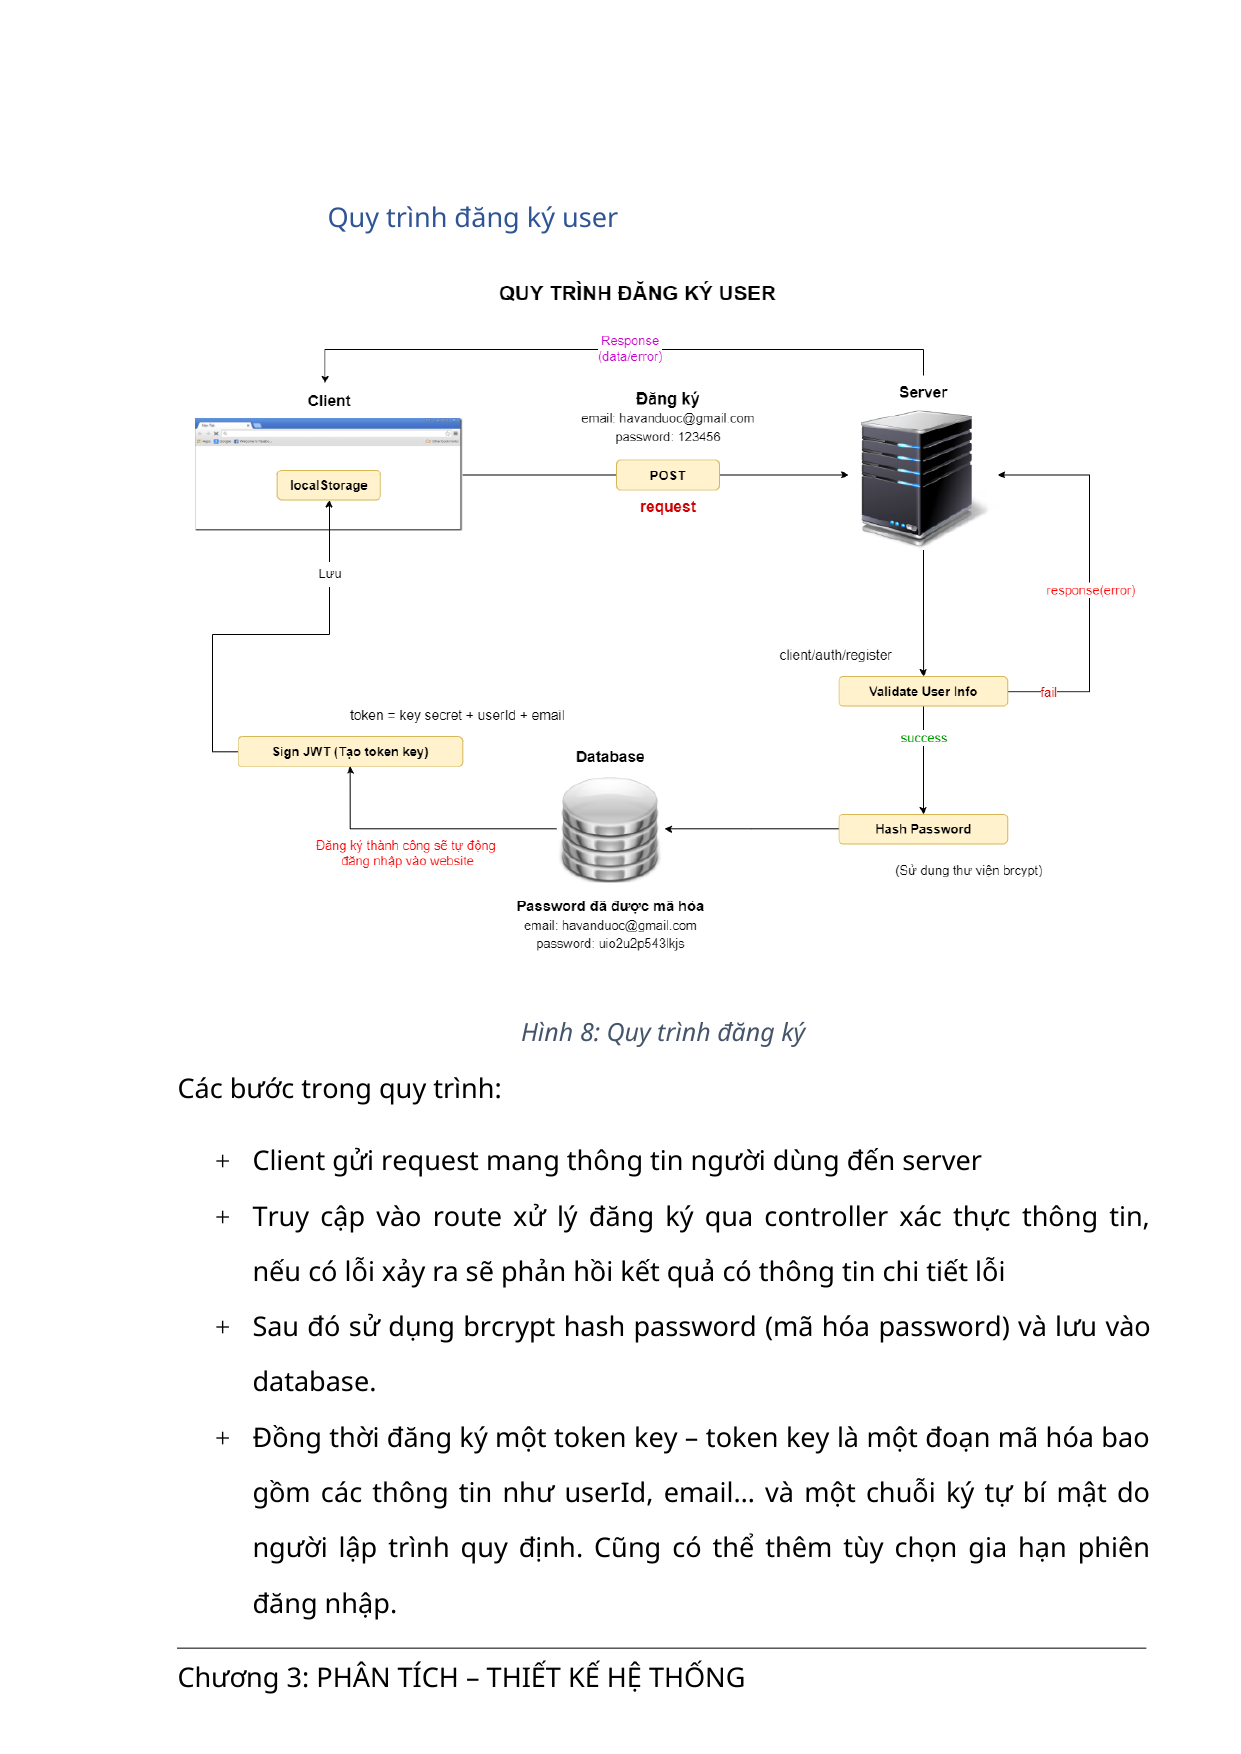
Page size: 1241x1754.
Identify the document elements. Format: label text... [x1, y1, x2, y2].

text Các bước trong quy trình: [177, 1070, 1152, 1107]
subtitle Quy trình đăng ký user [252, 198, 1152, 235]
list Sau đó sử dụng brcrypt hash password (mã hóa password) và lưu vào database. [215, 1308, 1152, 1400]
picture [177, 263, 1152, 987]
list Client gửi request mang thông tin người dùng đến server [215, 1142, 1152, 1178]
list Đồng thời đăng ký một token key – token key là một đoạn mã hóa bao gồm các thông tin như userId, email… và một chuỗi ký tự bí mật do người lập trình quy định. Cũng có thể thêm tùy chọn gia hạn phiên đăng nhập. [215, 1418, 1152, 1621]
list Truy cập vào route xử lý đăng ký qua controller xác thực thông tin, nếu có lỗi xảy ra sẽ phản hồi kết quả có thông tin chi tiết lỗi [215, 1197, 1152, 1289]
